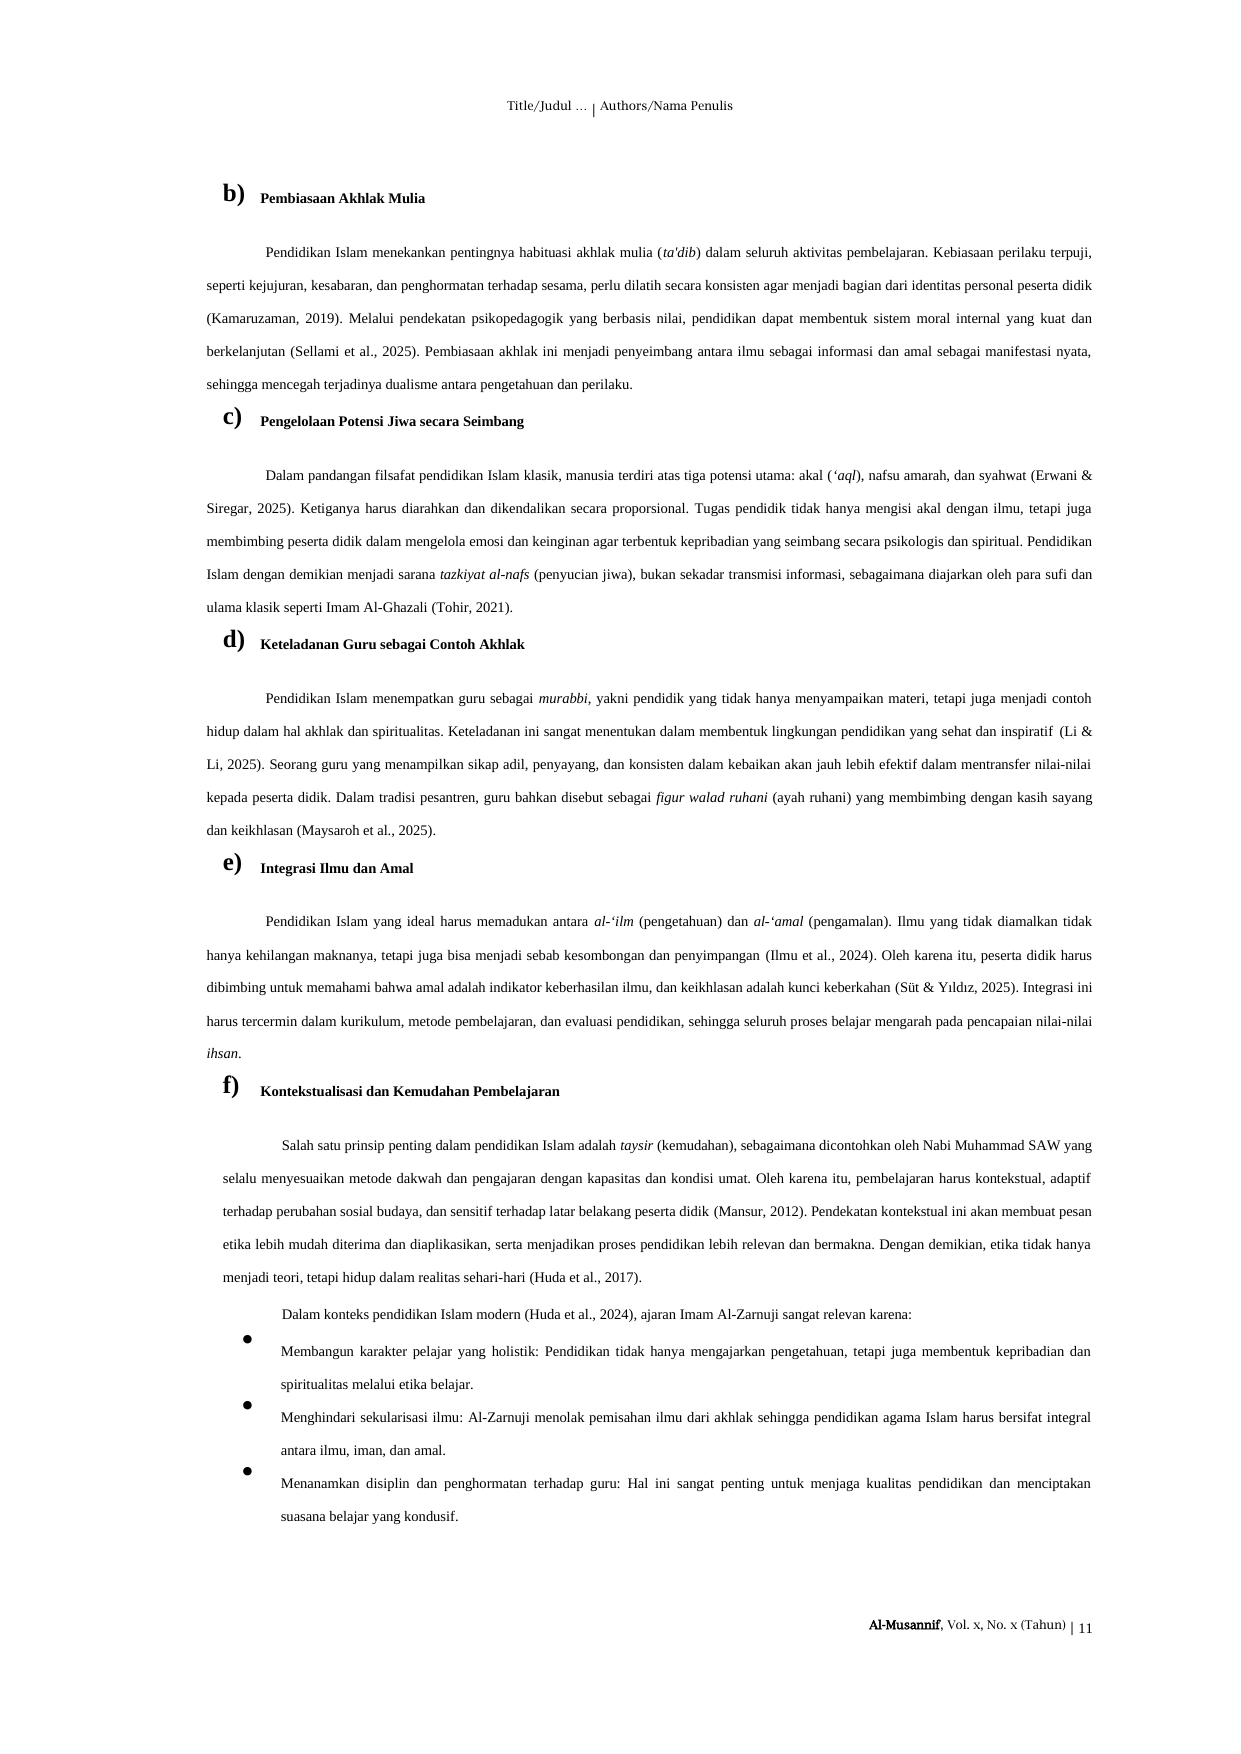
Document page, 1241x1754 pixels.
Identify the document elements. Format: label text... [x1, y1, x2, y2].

list Membangun karakter pelajar yang holistik: Pendidikan tidak hanya mengajarkan pengetahuan, tetapi juga membentuk kepribadian dan spiritualitas melalui etika belajar. [243, 1331, 1092, 1393]
text Dalam pandangan filsafat pendidikan Islam klasik, manusia terdiri atas tiga potensi utama: akal (‘aql), nafsu amarah, dan syahwat (Erwani & Siregar, 2025). Ketiganya harus diarahkan dan dikendalikan secara proporsional. Tugas pendidik tidak hanya mengisi akal dengan ilmu, tetapi juga membimbing peserta didik dalam mengelola emosi dan keinginan agar terbentuk kepribadian yang seimbang secara psikologis dan spiritual. Pendidikan Islam dengan demikian menjadi sarana tazkiyat al-nafs (penyucian jiwa), bukan sekadar transmisi informasi, sebagaimana diajarkan oleh para sufi dan ulama klasik seperti Imam Al-Ghazali (Tohir, 2021). [206, 455, 1092, 616]
list Menanamkan disiplin dan penghormatan terhadap guru: Hal ini sangat penting untuk menjaga kualitas pendidikan dan menciptakan suasana belajar yang kondusif. [243, 1463, 1092, 1525]
list Pengelolaan Potensi Jiwa secara Seimbang [223, 401, 1092, 430]
list Pembiasaan Akhlak Mulia [223, 178, 1092, 206]
list Kontekstualisasi dan Kemudahan Pembelajaran [223, 1071, 1092, 1099]
text Pendidikan Islam menempatkan guru sebagai murabbi, yakni pendidik yang tidak hanya menyampaikan materi, tetapi juga menjadi contoh hidup dalam hal akhlak dan spiritualitas. Keteladanan ini sangat menentukan dalam membentuk lingkungan pendidikan yang sehat dan inspiratif (Li & Li, 2025). Seorang guru yang menampilkan sikap adil, penyayang, dan konsisten dalam kebaikan akan jauh lebih efektif dalam mentransfer nilai-nilai kepada peserta didik. Dalam tradisi pesantren, guru bahkan disebut sebagai figur walad ruhani (ayah ruhani) yang membimbing dengan kasih sayang dan keikhlasan (Maysaroh et al., 2025). [206, 678, 1092, 839]
text Salah satu prinsip penting dalam pendidikan Islam adalah taysir (kemudahan), sebagaimana dicontohkan oleh Nabi Muhammad SAW yang selalu menyesuaikan metode dakwah dan pengajaran dengan kapasitas dan kondisi umat. Oleh karena itu, pembelajaran harus kontekstual, adaptif terhadap perubahan sosial budaya, dan sensitif terhadap latar belakang peserta didik (Mansur, 2012). Pendekatan kontekstual ini akan membuat pesan etika lebih mudah diterima dan diaplikasikan, serta menjadikan proses pendidikan lebih relevan dan bermakna. Dengan demikian, etika tidak hanya menjadi teori, tetapi hidup dalam realitas sehari-hari (Huda et al., 2017). [223, 1124, 1092, 1285]
list Keteladanan Guru sebagai Contoh Akhlak [223, 624, 1092, 653]
text Pendidikan Islam yang ideal harus memadukan antara al-‘ilm (pengetahuan) dan al-‘amal (pengamalan). Ilmu yang tidak diamalkan tidak hanya kehilangan maknanya, tetapi juga bisa menjadi sebab kesombongan dan penyimpangan (Ilmu et al., 2024). Oleh karena itu, peserta didik harus dibimbing untuk memahami bahwa amal adalah indikator keberhasilan ilmu, dan keikhlasan adalah kunci keberkahan (Süt & Yıldız, 2025). Integrasi ini harus tercermin dalam kurikulum, metode pembelajaran, dan evaluasi pendidikan, sehingga seluruh proses belajar mengarah pada pencapaian nilai-nilai ihsan. [206, 901, 1092, 1062]
text Pendidikan Islam menekankan pentingnya habituasi akhlak mulia (ta'dib) dalam seluruh aktivitas pembelajaran. Kebiasaan perilaku terpuji, seperti kejujuran, kesabaran, dan penghormatan terhadap sesama, perlu dilatih secara konsisten agar menjadi bagian dari identitas personal peserta didik (Kamaruzaman, 2019). Melalui pendekatan psikopedagogik yang berbasis nilai, pendidikan dapat membentuk sistem moral internal yang kuat dan berkelanjutan (Sellami et al., 2025). Pembiasaan akhlak ini menjadi penyeimbang antara ilmu sebagai informasi dan amal sebagai manifestasi nyata, sehingga mencegah terjadinya dualisme antara pengetahuan dan perilaku. [206, 232, 1092, 392]
list Integrasi Ilmu dan Amal [223, 847, 1092, 876]
list Menghindari sekularisasi ilmu: Al-Zarnuji menolak pemisahan ilmu dari akhlak sehingga pendidikan agama Islam harus bersifat integral antara ilmu, iman, dan amal. [243, 1397, 1092, 1459]
text Dalam konteks pendidikan Islam modern (Huda et al., 2024), ajaran Imam Al-Zarnuji sangat relevan karena: [223, 1294, 1092, 1323]
